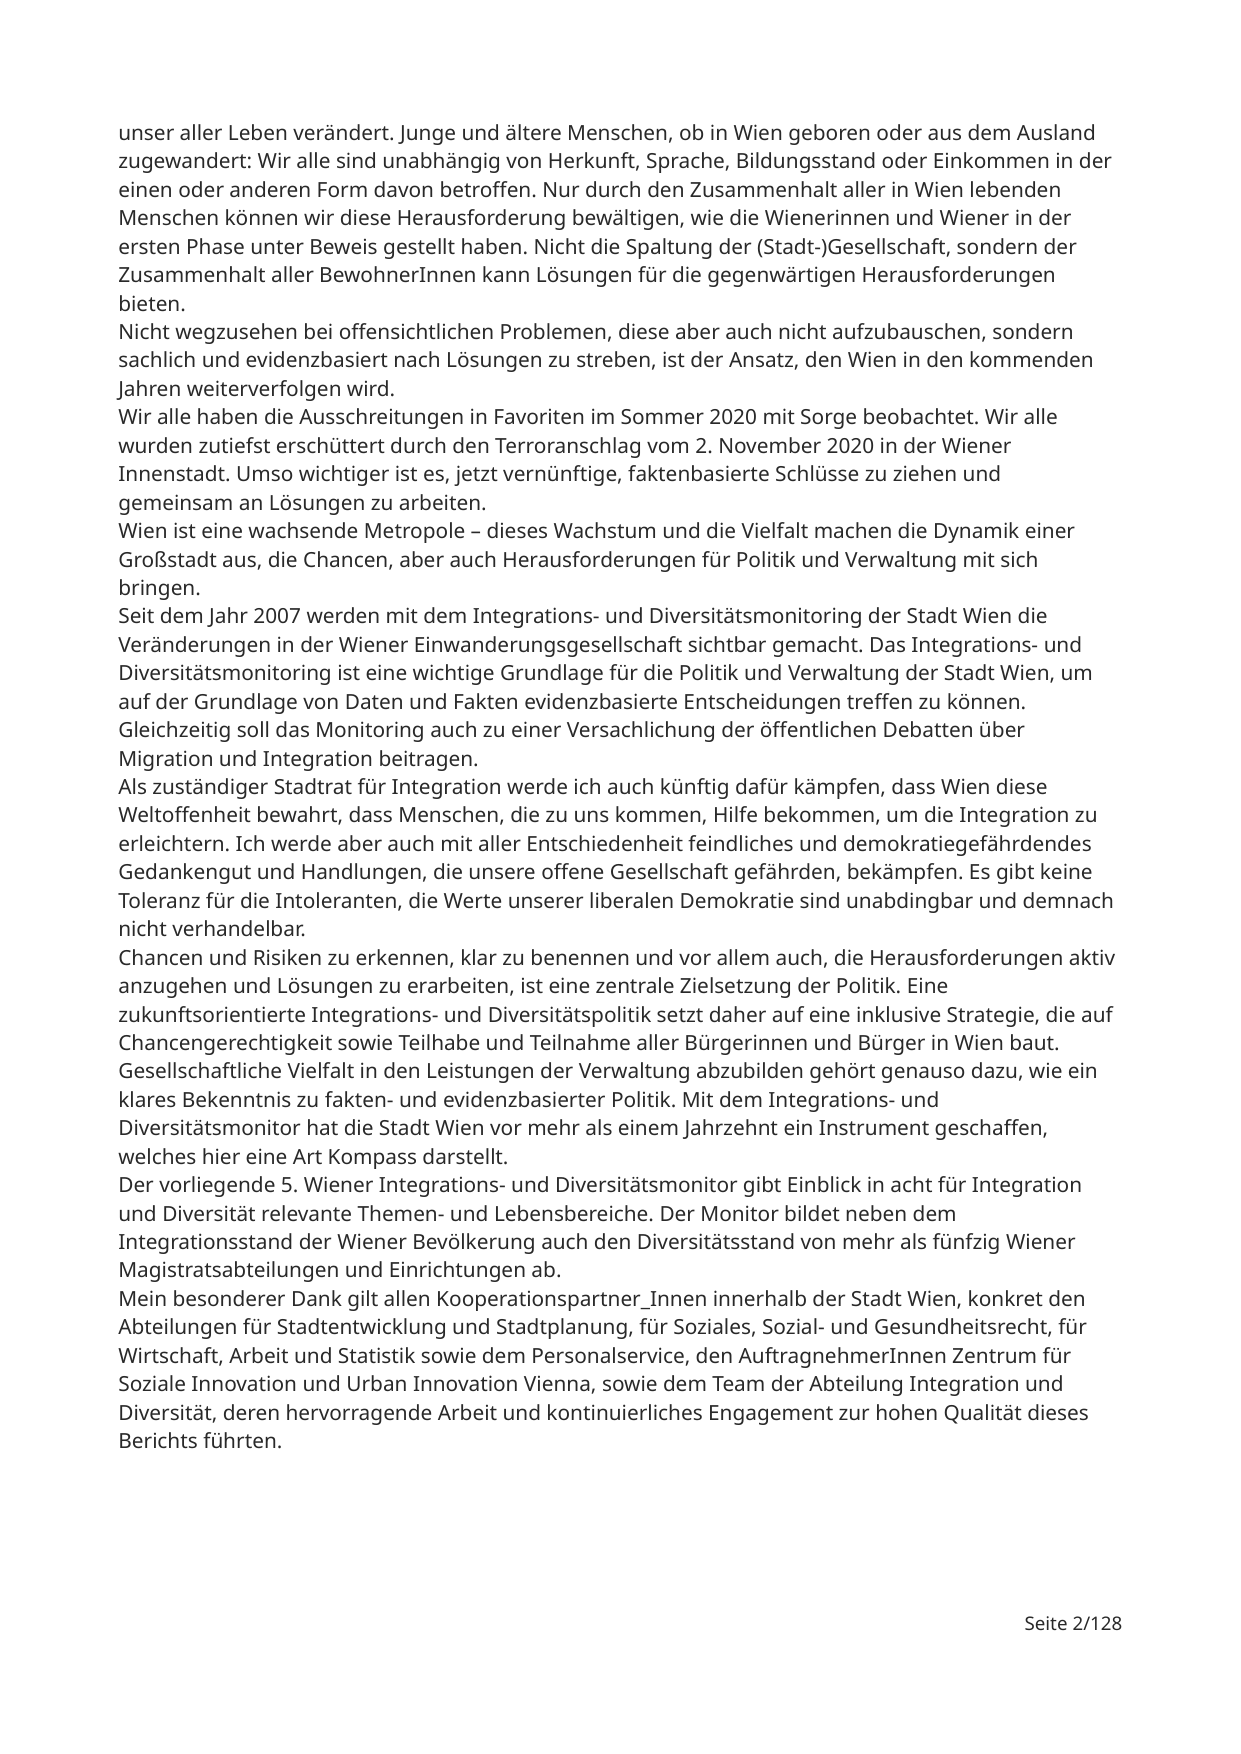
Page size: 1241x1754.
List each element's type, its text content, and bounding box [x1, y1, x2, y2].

text Mein besonderer Dank gilt allen Kooperationspartner_Innen innerhalb der Stadt Wien, konkret den Abteilungen für Stadtentwicklung und Stadtplanung, für Soziales, Sozial- und Gesundheitsrecht, für Wirtschaft, Arbeit und Statistik sowie dem Personalservice, den AuftragnehmerInnen Zentrum für Soziale Innovation und Urban Innovation Vienna, sowie dem Team der Abteilung Integration und Diversität, deren hervorragende Arbeit und kontinuierliches Engagement zur hohen Qualität dieses Berichts führten. [118, 1284, 1122, 1455]
text Seit dem Jahr 2007 werden mit dem Integrations- und Diversitätsmonitoring der Stadt Wien die Veränderungen in der Wiener Einwanderungsgesellschaft sichtbar gemacht. Das Integrations- und Diversitätsmonitoring ist eine wichtige Grundlage für die Politik und Verwaltung der Stadt Wien, um auf der Grundlage von Daten und Fakten evidenzbasierte Entscheidungen treffen zu können. Gleichzeitig soll das Monitoring auch zu einer Versachlichung der öffentlichen Debatten über Migration und Integration beitragen. [118, 602, 1122, 772]
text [118, 118, 1122, 317]
text Chancen und Risiken zu erkennen, klar zu benennen und vor allem auch, die Herausforderungen aktiv anzugehen und Lösungen zu erarbeiten, ist eine zentrale Zielsetzung der Politik. Eine zukunftsorientierte Integrations- und Diversitätspolitik setzt daher auf eine inklusive Strategie, die auf Chancengerechtigkeit sowie Teilhabe und Teilnahme aller Bürgerinnen und Bürger in Wien baut. Gesellschaftliche Vielfalt in den Leistungen der Verwaltung abzubilden gehört genauso dazu, wie ein klares Bekenntnis zu fakten- und evidenzbasierter Politik. Mit dem Integrations- und Diversitätsmonitor hat die Stadt Wien vor mehr als einem Jahrzehnt ein Instrument geschaffen, welches hier eine Art Kompass darstellt. [118, 943, 1122, 1170]
text Nicht wegzusehen bei offensichtlichen Problemen, diese aber auch nicht aufzubauschen, sondern sachlich und evidenzbasiert nach Lösungen zu streben, ist der Ansatz, den Wien in den kommenden Jahren weiterverfolgen wird. [118, 317, 1122, 402]
text Wir alle haben die Ausschreitungen in Favoriten im Sommer 2020 mit Sorge beobachtet. Wir alle wurden zutiefst erschüttert durch den Terroranschlag vom 2. November 2020 in der Wiener Innenstadt. Umso wichtiger ist es, jetzt vernünftige, faktenbasierte Schlüsse zu ziehen und gemeinsam an Lösungen zu arbeiten. [118, 402, 1122, 516]
text Der vorliegende 5. Wiener Integrations- und Diversitätsmonitor gibt Einblick in acht für Integration und Diversität relevante Themen- und Lebensbereiche. Der Monitor bildet neben dem Integrationsstand der Wiener Bevölkerung auch den Diversitätsstand von mehr als fünfzig Wiener Magistratsabteilungen und Einrichtungen ab. [118, 1170, 1122, 1284]
text Als zuständiger Stadtrat für Integration werde ich auch künftig dafür kämpfen, dass Wien diese Weltoffenheit bewahrt, dass Menschen, die zu uns kommen, Hilfe bekommen, um die Integration zu erleichtern. Ich werde aber auch mit aller Entschiedenheit feindliches und demokratiegefährdendes Gedankengut und Handlungen, die unsere offene Gesellschaft gefährden, bekämpfen. Es gibt keine Toleranz für die Intoleranten, die Werte unserer liberalen Demokratie sind unabdingbar und demnach nicht verhandelbar. [118, 772, 1122, 943]
text Wien ist eine wachsende Metropole – dieses Wachstum und die Vielfalt machen die Dynamik einer Großstadt aus, die Chancen, aber auch Herausforderungen für Politik und Verwaltung mit sich bringen. [118, 516, 1122, 602]
